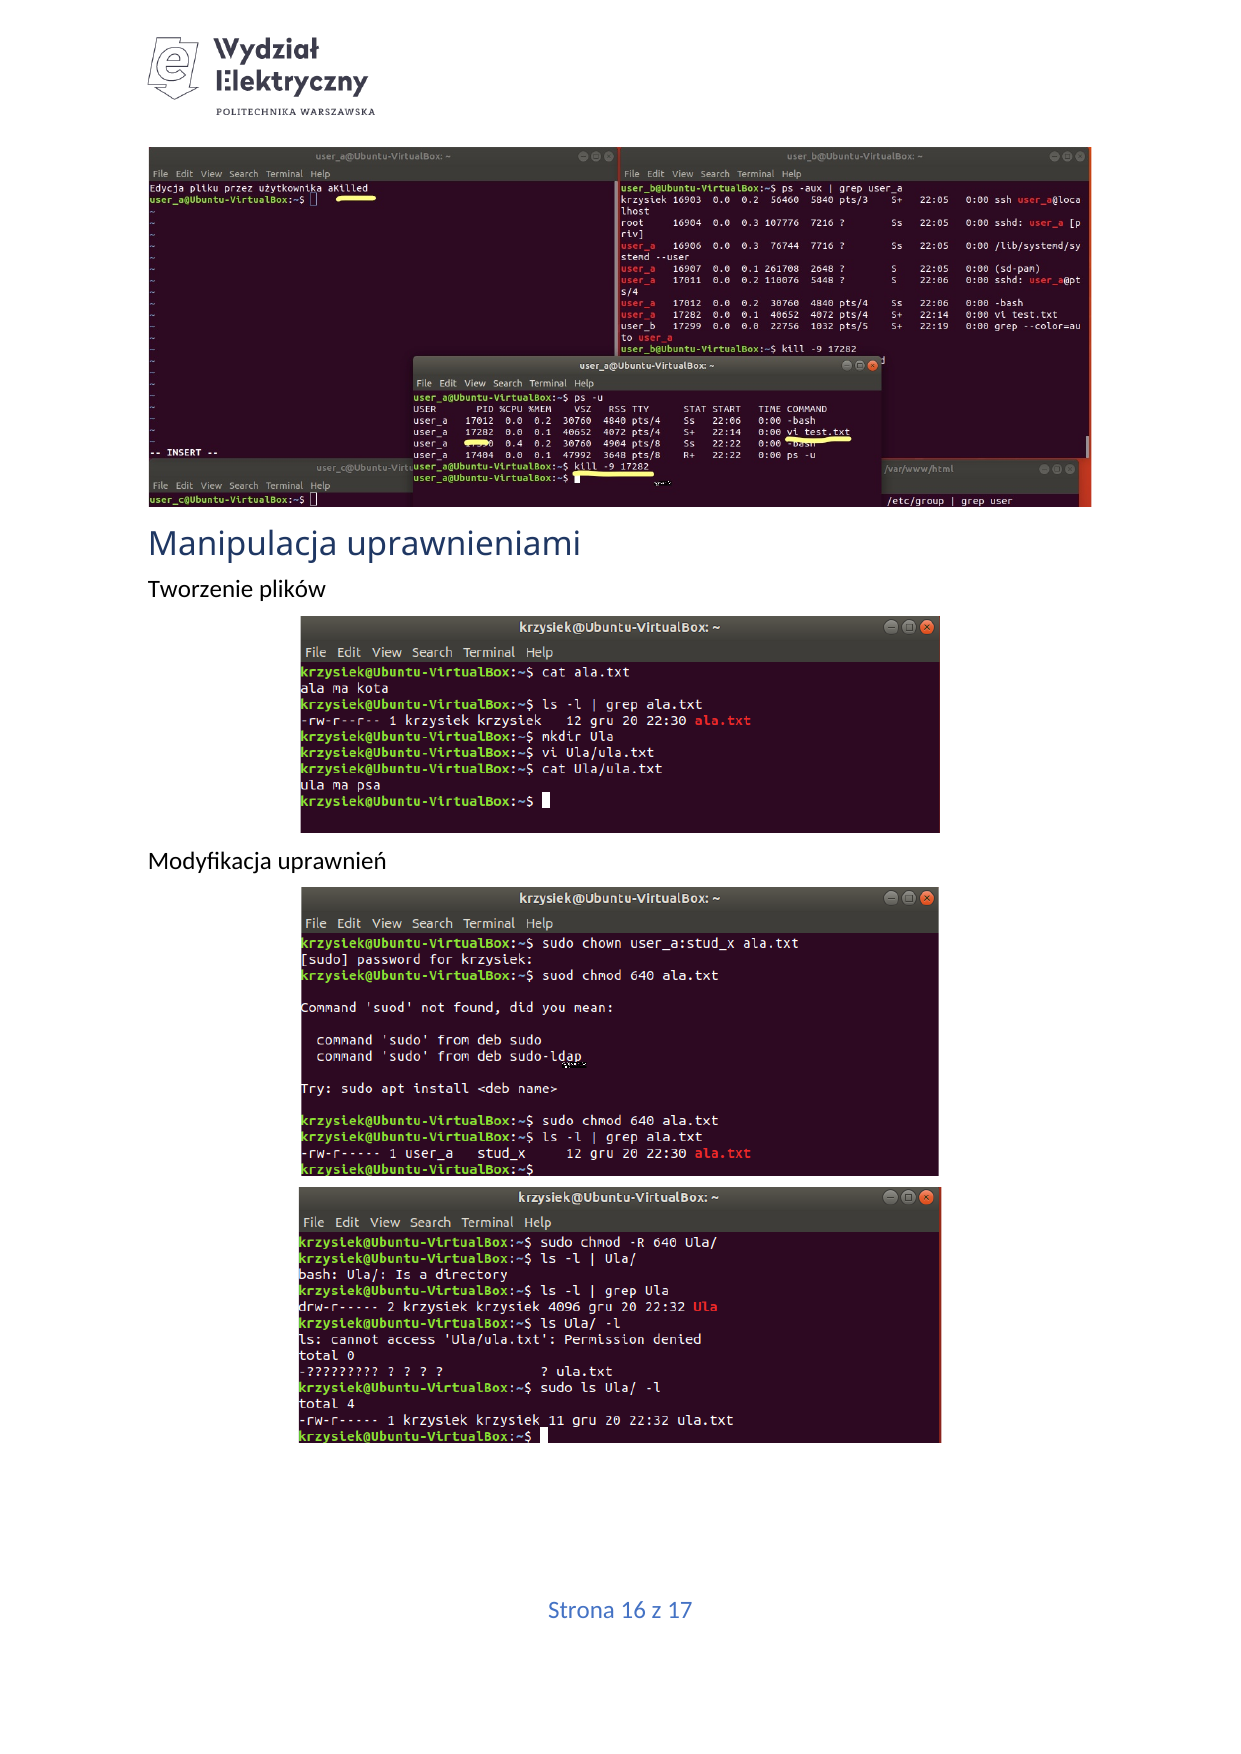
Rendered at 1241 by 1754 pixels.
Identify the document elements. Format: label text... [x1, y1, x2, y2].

text Modyfikacja uprawnień [148, 845, 1093, 875]
picture [300, 616, 940, 833]
subtitle Manipulacja uprawnieniami [148, 519, 1093, 565]
picture [147, 37, 375, 115]
picture [298, 1187, 942, 1443]
text Tworzenie plików [148, 573, 1093, 604]
picture [148, 147, 1092, 507]
picture [301, 887, 939, 1176]
